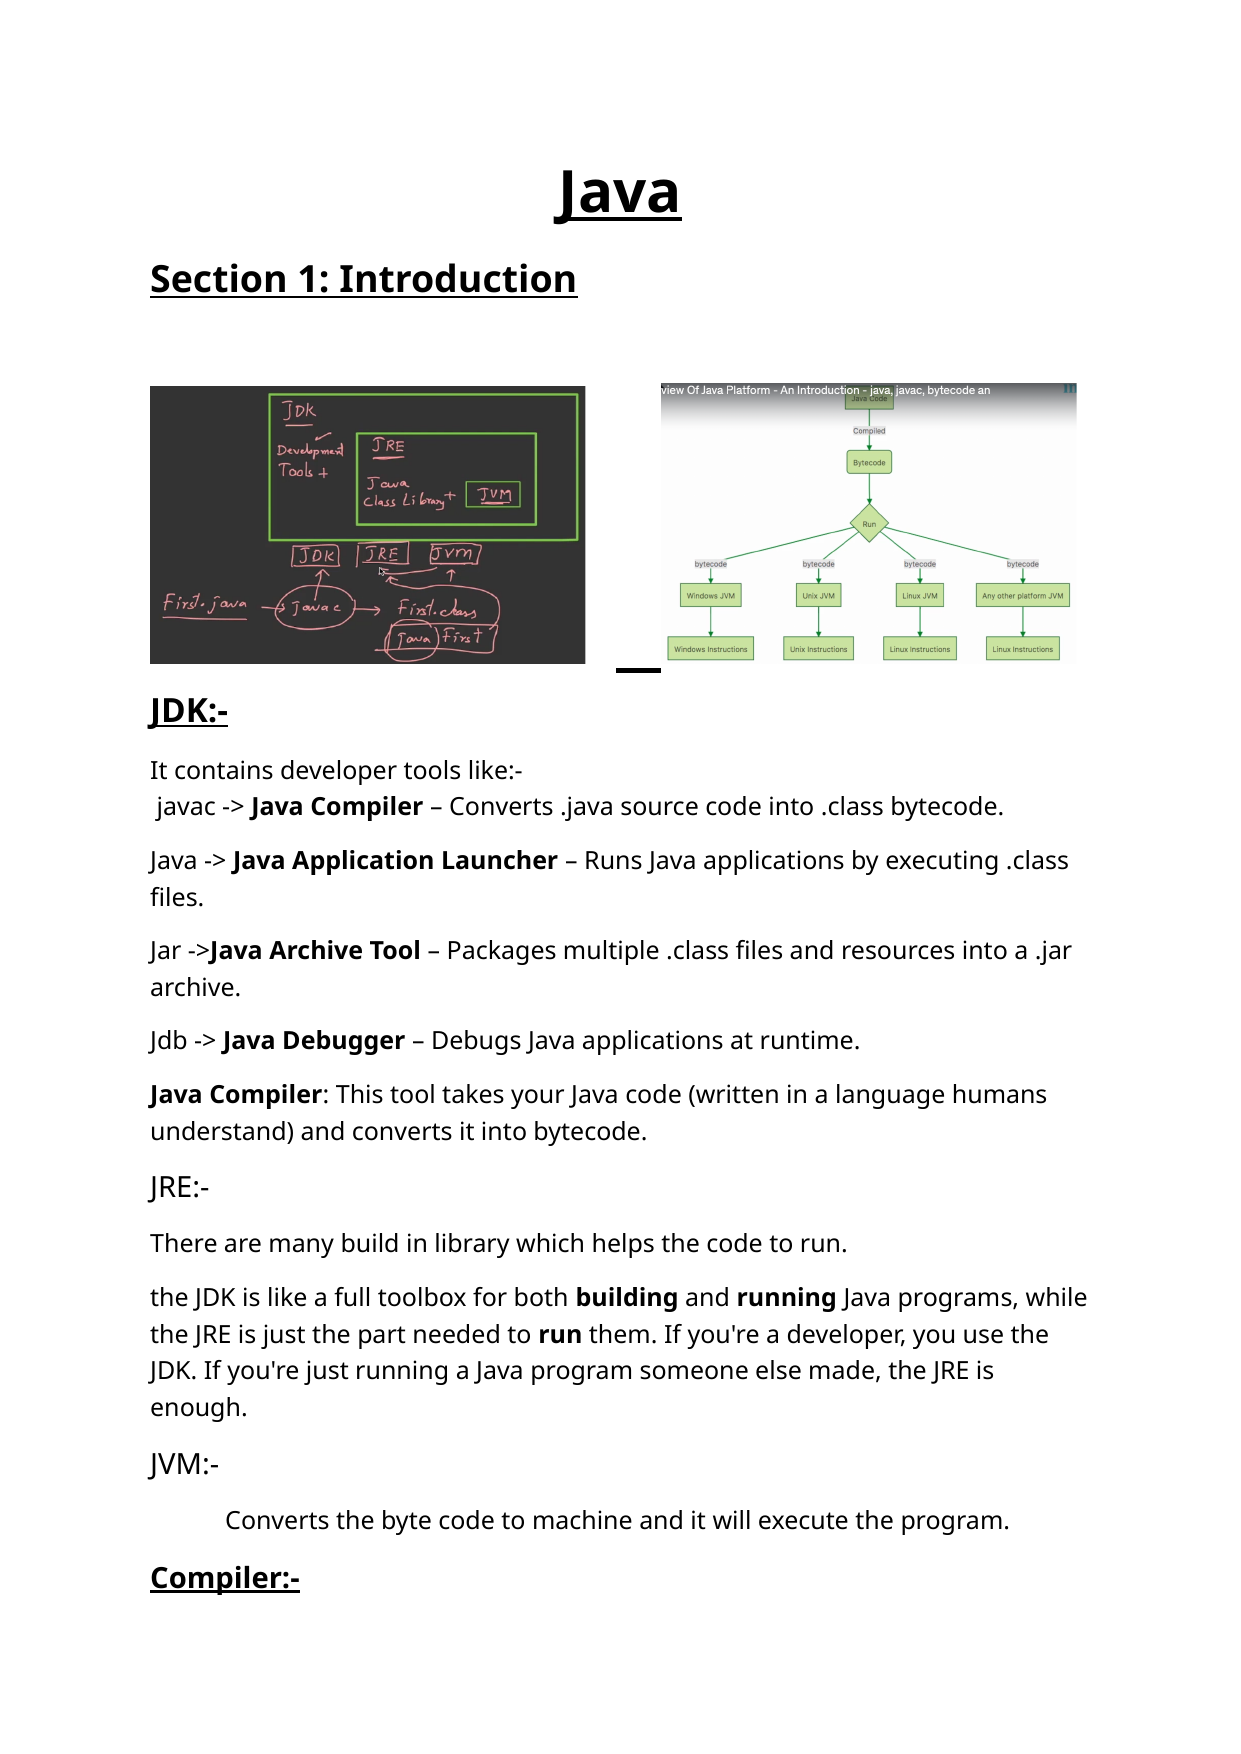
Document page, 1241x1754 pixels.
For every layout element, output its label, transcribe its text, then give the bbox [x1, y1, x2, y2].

picture [661, 383, 1077, 664]
text Java [150, 150, 1090, 229]
text JVM:- [150, 1443, 1090, 1483]
text Section 1: Introduction [150, 252, 1090, 303]
text Converts the byte code to machine and it will execute the program. [150, 1503, 1090, 1537]
text Jar ->Java Archive Tool – Packages multiple .class files and resources into a .jar archive. [150, 933, 1090, 1003]
text There are many build in library which helps the code to run. [150, 1226, 1090, 1260]
text Java -> Java Application Launcher – Runs Java applications by executing .class files. [150, 842, 1090, 913]
text It contains developer tools like:- javac -> Java Compiler – Converts .java source code into .class bytecode. [150, 752, 1090, 823]
text Java Compiler: This tool takes your Java code (written in a language humans understand) and converts it into bytecode. [150, 1076, 1090, 1147]
text Jdb -> Java Debugger – Debugs Java applications at runtime. [150, 1023, 1090, 1057]
picture [150, 386, 586, 664]
text Compiler:- [150, 1557, 1090, 1597]
text the JDK is like a full toolbox for both building and running Java programs, while the JRE is just the part needed to run them. If you're a developer, you use the JDK. If you're just running a Java program someone else made, the JRE is enough. [150, 1279, 1090, 1424]
text JRE:- [150, 1167, 1090, 1206]
text JDK:- [150, 687, 1090, 732]
